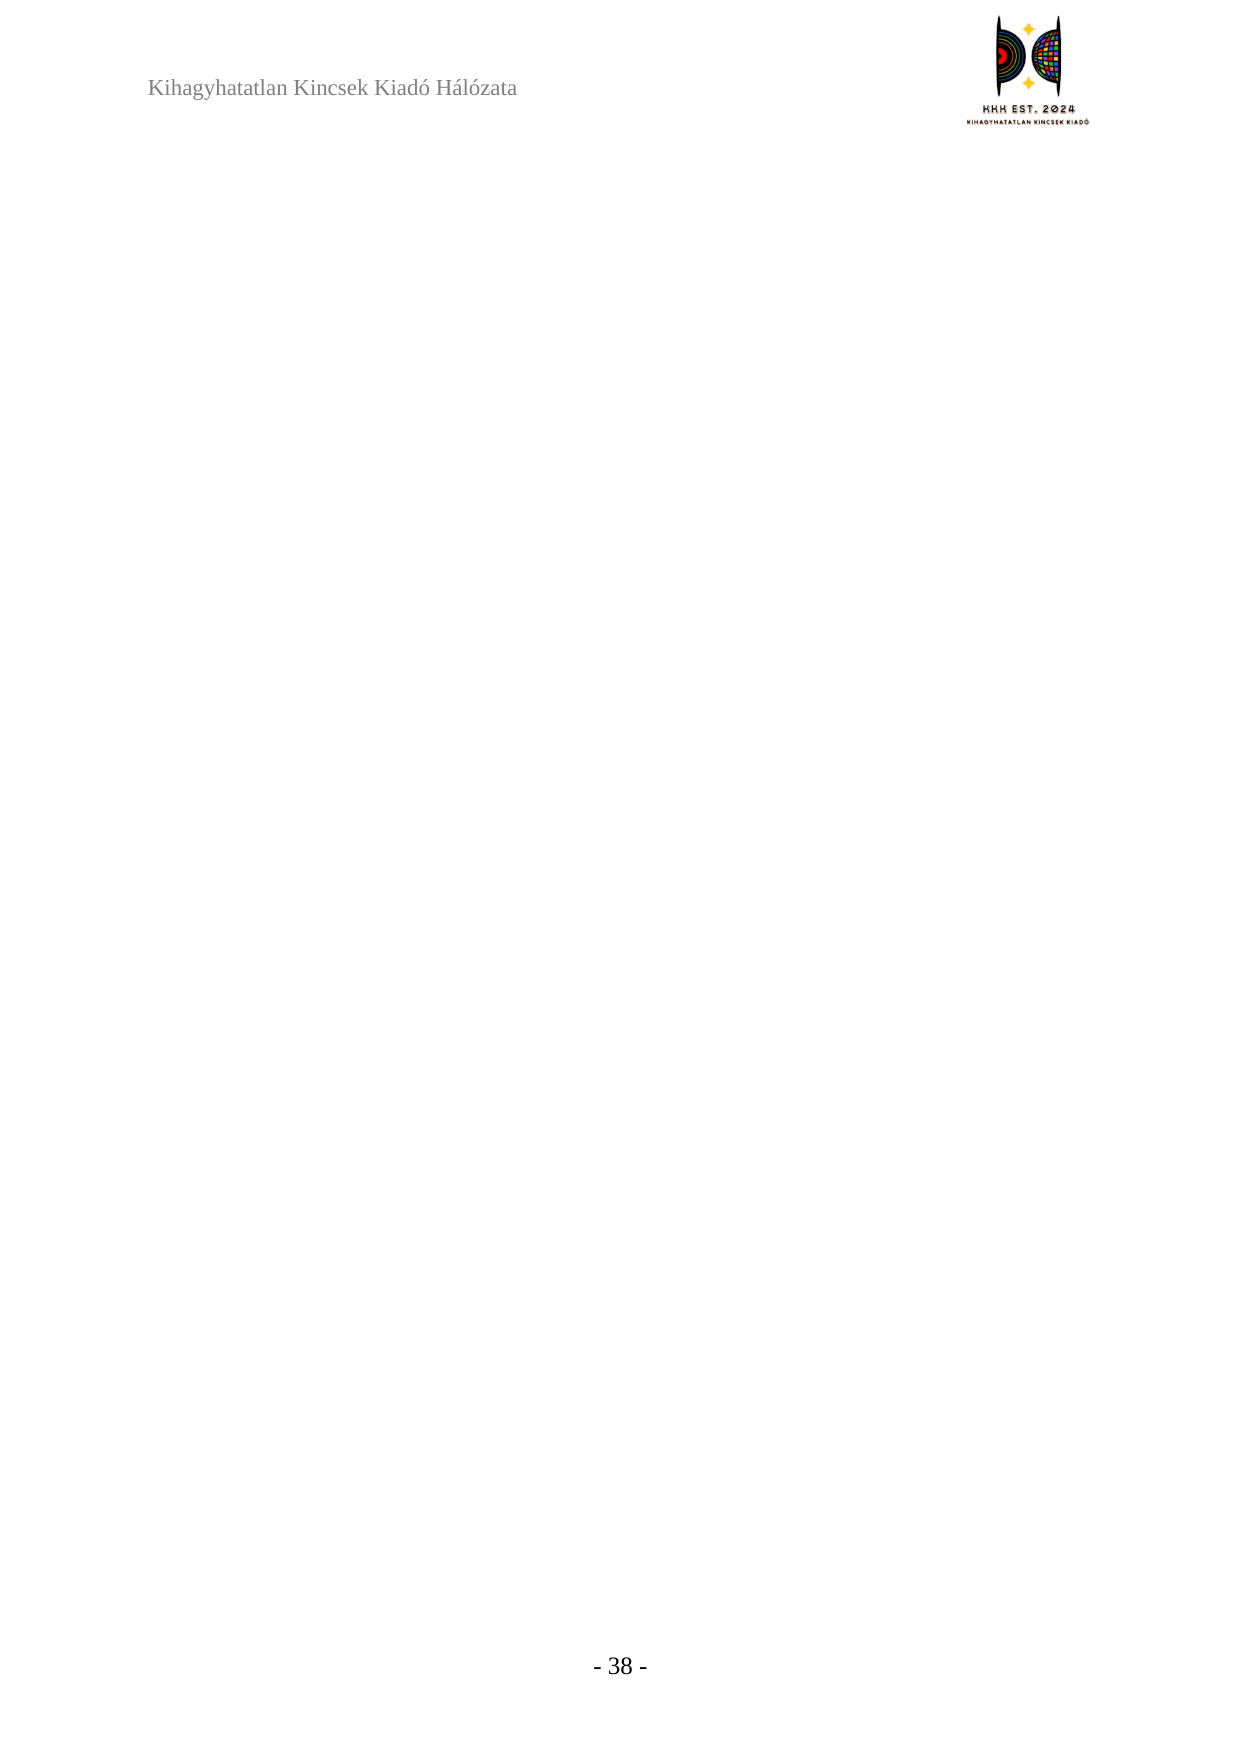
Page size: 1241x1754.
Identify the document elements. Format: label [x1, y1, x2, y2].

picture [958, 4, 1094, 130]
